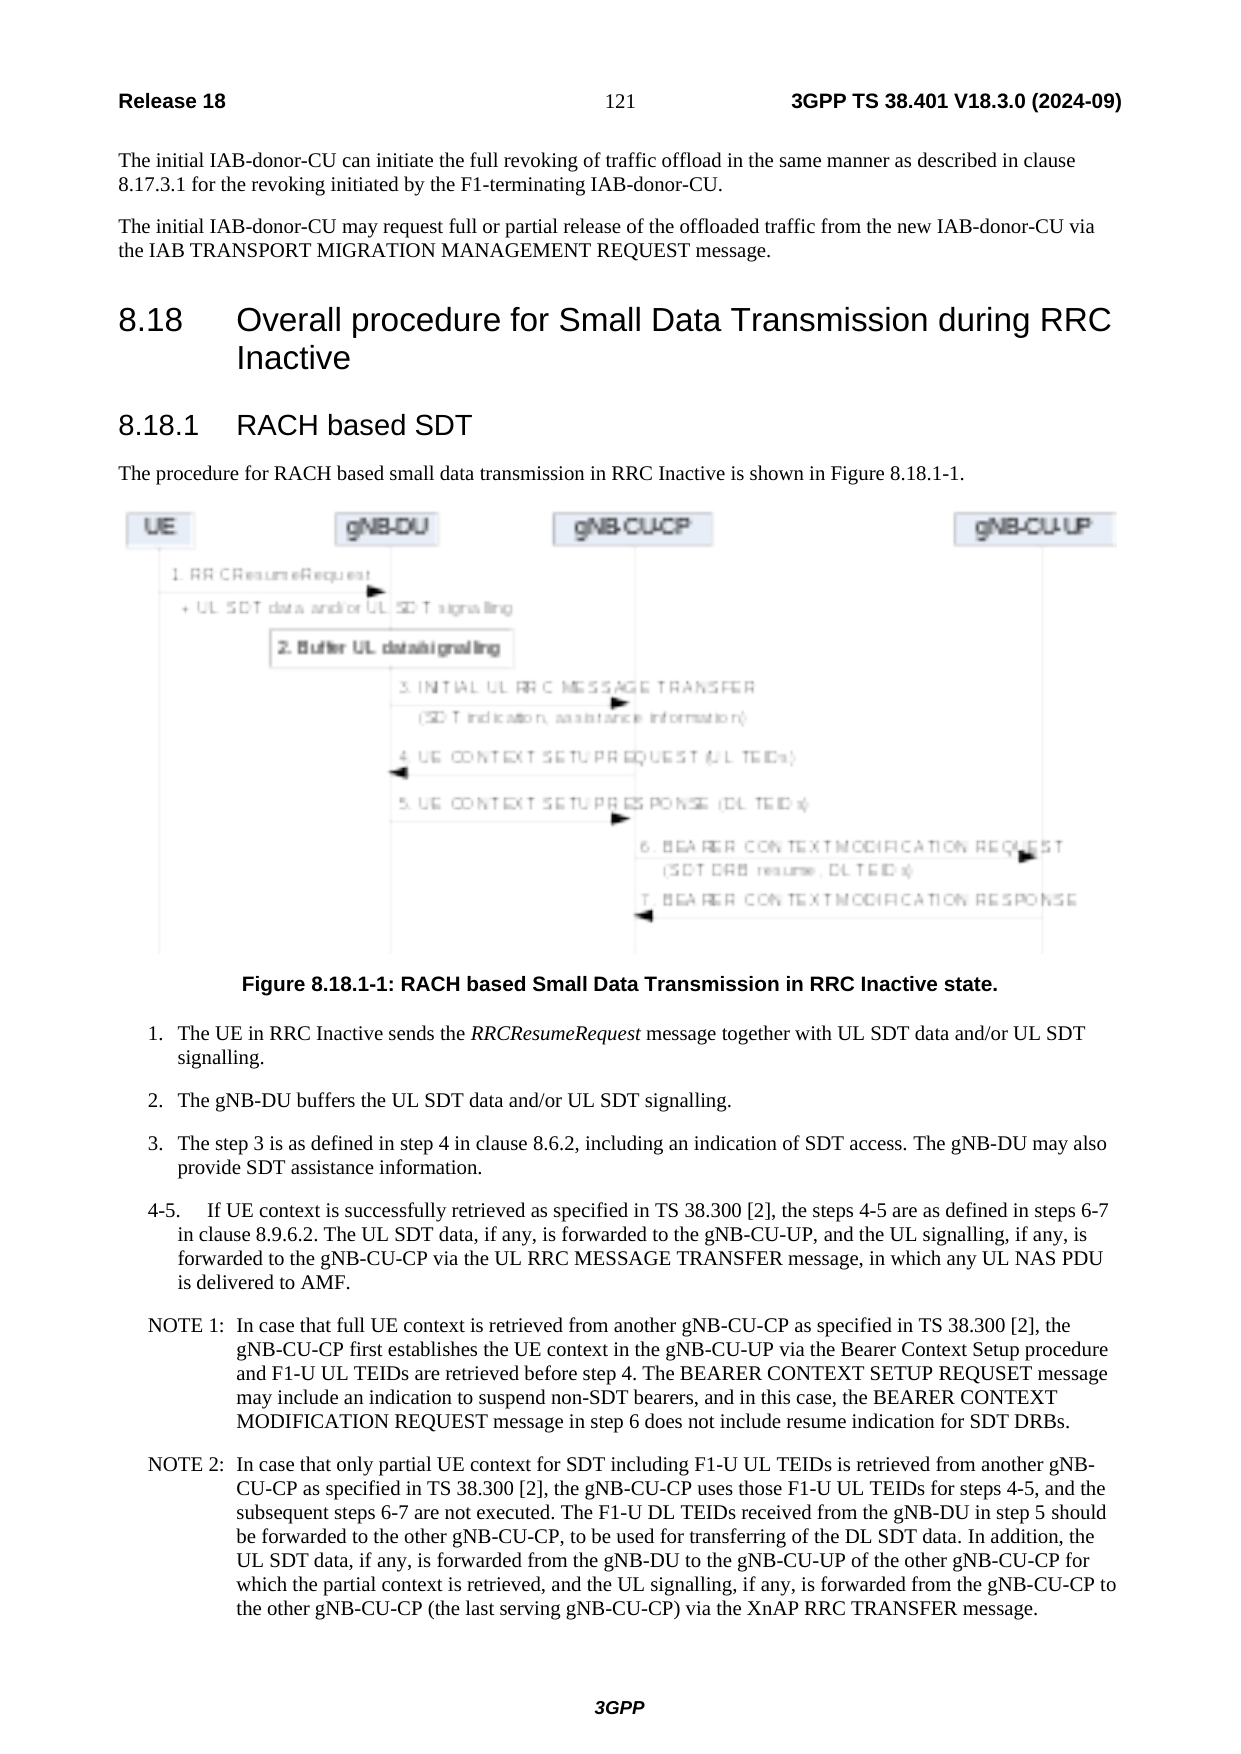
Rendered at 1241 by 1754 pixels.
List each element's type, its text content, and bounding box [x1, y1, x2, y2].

text 2. The gNB-DU buffers the UL SDT data and/or UL SDT signalling. [148, 1088, 1122, 1112]
text The initial IAB-donor-CU can initiate the full revoking of traffic offload in the same manner as described in clause 8.17.3.1 for the revoking initiated by the F1-terminating IAB-donor-CU. [118, 147, 1122, 196]
text 1. The UE in RRC Inactive sends the RRCResumeRequest message together with UL SDT data and/or UL SDT signalling. [148, 1021, 1122, 1069]
subtitle 8.18 Overall procedure for Small Data Transmission during RRC Inactive [118, 300, 1122, 377]
text 4-5. If UE context is successfully retrieved as specified in TS 38.300 [2], the steps 4-5 are as defined in steps 6-7 in clause 8.9.6.2. The UL SDT data, if any, is forwarded to the gNB-CU-UP, and the UL signalling, if any, is forwarded to the gNB-CU-CP via the UL RRC MESSAGE TRANSFER message, in which any UL NAS PDU is delivered to AMF. [148, 1198, 1122, 1294]
subtitle 8.18.1 RACH based SDT [118, 408, 1122, 442]
text The initial IAB-donor-CU may request full or partial release of the offloaded traffic from the new IAB-donor-CU via the IAB TRANSPORT MIGRATION MANAGEMENT REQUEST message. [118, 214, 1122, 262]
text 3. The step 3 is as defined in step 4 in clause 8.6.2, including an indication of SDT access. The gNB-DU may also provide SDT assistance information. [148, 1131, 1122, 1179]
text The procedure for RACH based small data transmission in RRC Inactive is shown in Figure 8.18.1-1. [118, 460, 1122, 484]
text NOTE 1: In case that full UE context is retrieved from another gNB-CU-CP as specified in TS 38.300 [2], the gNB-CU-CP first establishes the UE context in the gNB-CU-UP via the Bearer Context Setup procedure and F1-U UL TEIDs are retrieved before step 4. The BEARER CONTEXT SETUP REQUSET message may include an indication to suspend non-SDT bearers, and in this case, the BEARER CONTEXT MODIFICATION REQUEST message in step 6 does not include resume indication for SDT DRBs. [148, 1313, 1122, 1433]
text NOTE 2: In case that only partial UE context for SDT including F1-U UL TEIDs is retrieved from another gNB-CU-CP as specified in TS 38.300 [2], the gNB-CU-CP uses those F1-U UL TEIDs for steps 4-5, and the subsequent steps 6-7 are not executed. The F1-U DL TEIDs received from the gNB-DU in step 5 should be forwarded to the other gNB-CU-CP, to be used for transferring of the DL SDT data. In addition, the UL SDT data, if any, is forwarded from the gNB-DU to the gNB-CU-UP of the other gNB-CU-CP for which the partial context is retrieved, and the UL signalling, if any, is forwarded from the gNB-CU-CP to the other gNB-CU-CP (the last serving gNB-CU-CP) via the XnAP RRC TRANSFER message. [148, 1452, 1122, 1620]
text Figure 8.18.1-1: RACH based Small Data Transmission in RRC Inactive state. [118, 972, 1122, 996]
